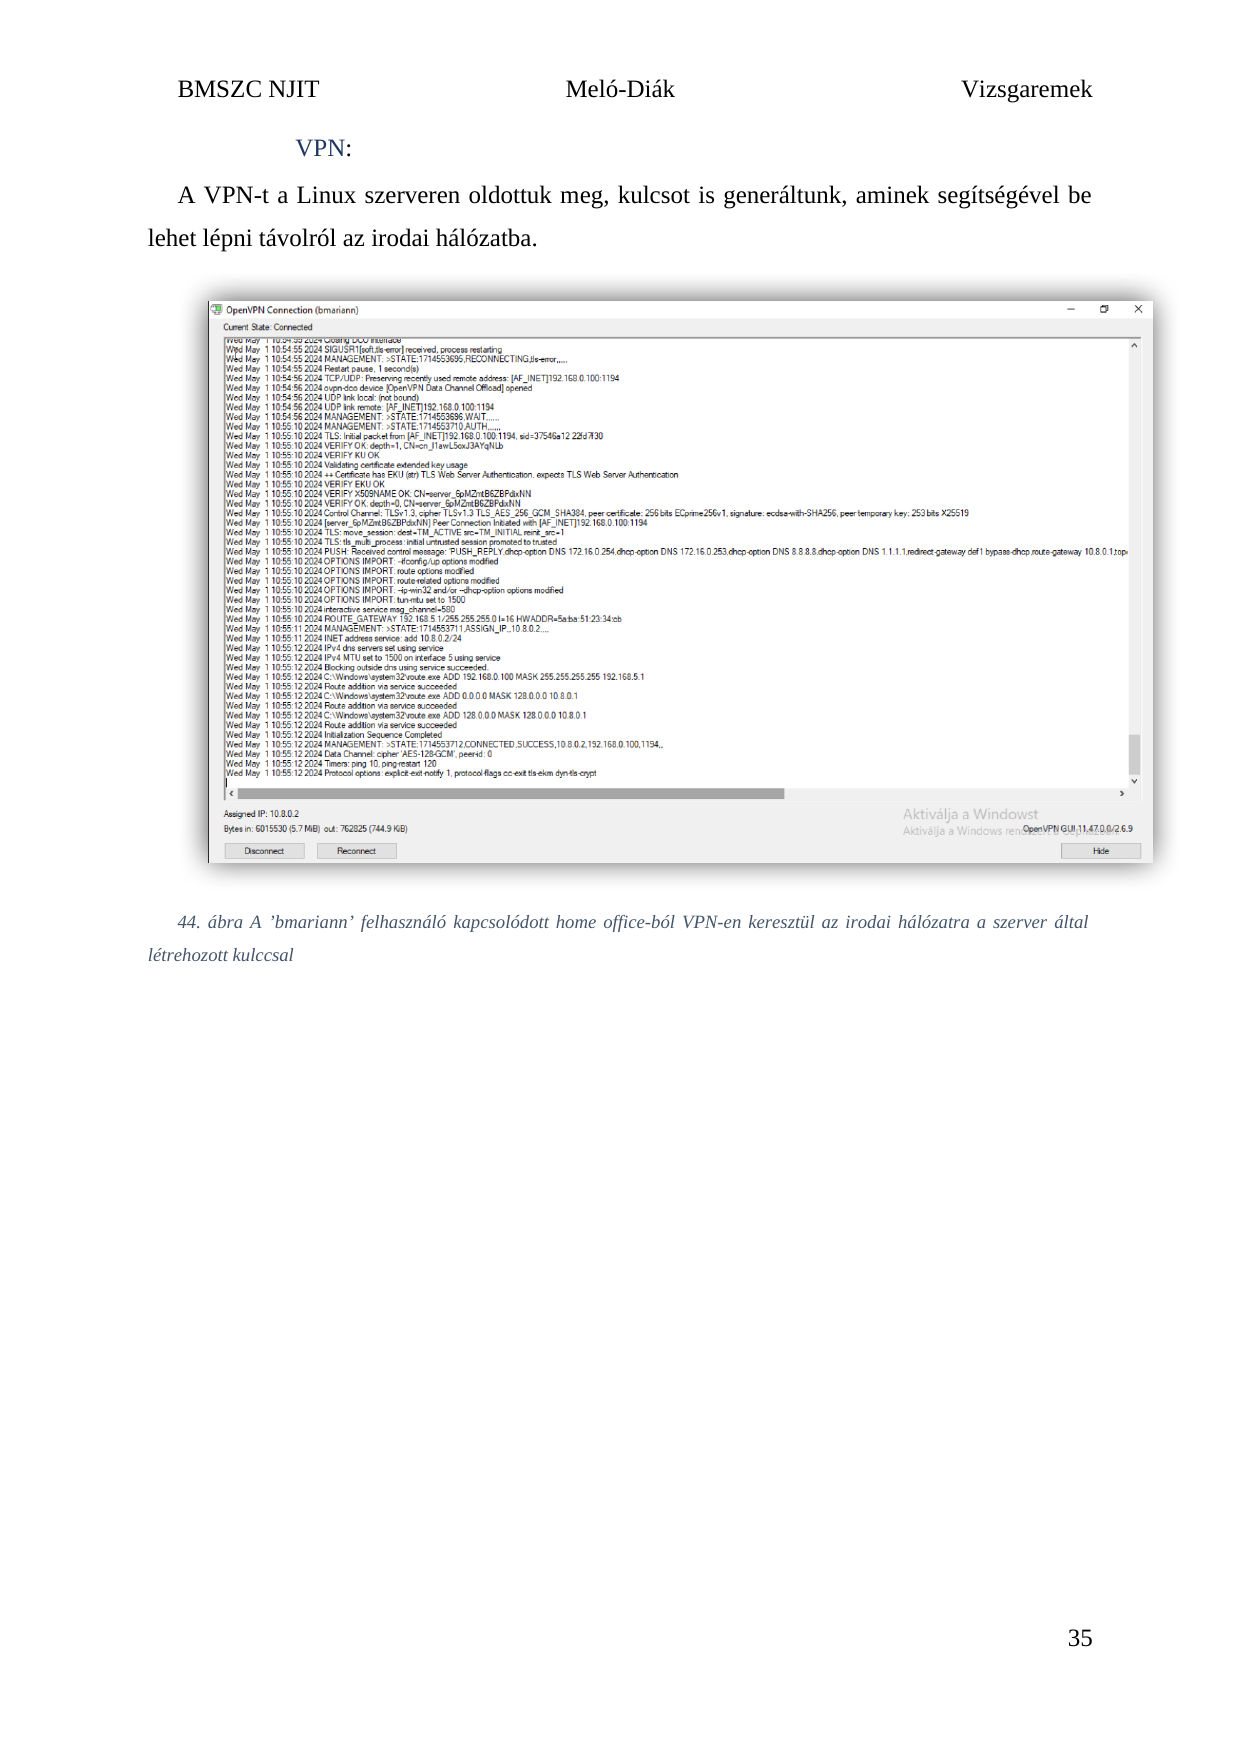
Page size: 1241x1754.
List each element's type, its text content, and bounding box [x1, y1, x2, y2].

picture [208, 301, 1153, 863]
text 44. ábra A ’bmariann’ felhasználó kapcsolódott home office-ból VPN-en keresztül az irodai hálózatra a szerver által létrehozott kulccsal [148, 911, 1093, 965]
text VPN: [221, 133, 1093, 162]
text A VPN-t a Linux szerveren oldottuk meg, kulcsot is generáltunk, aminek segítségével be lehet lépni távolról az irodai hálózatba. [148, 180, 1093, 252]
